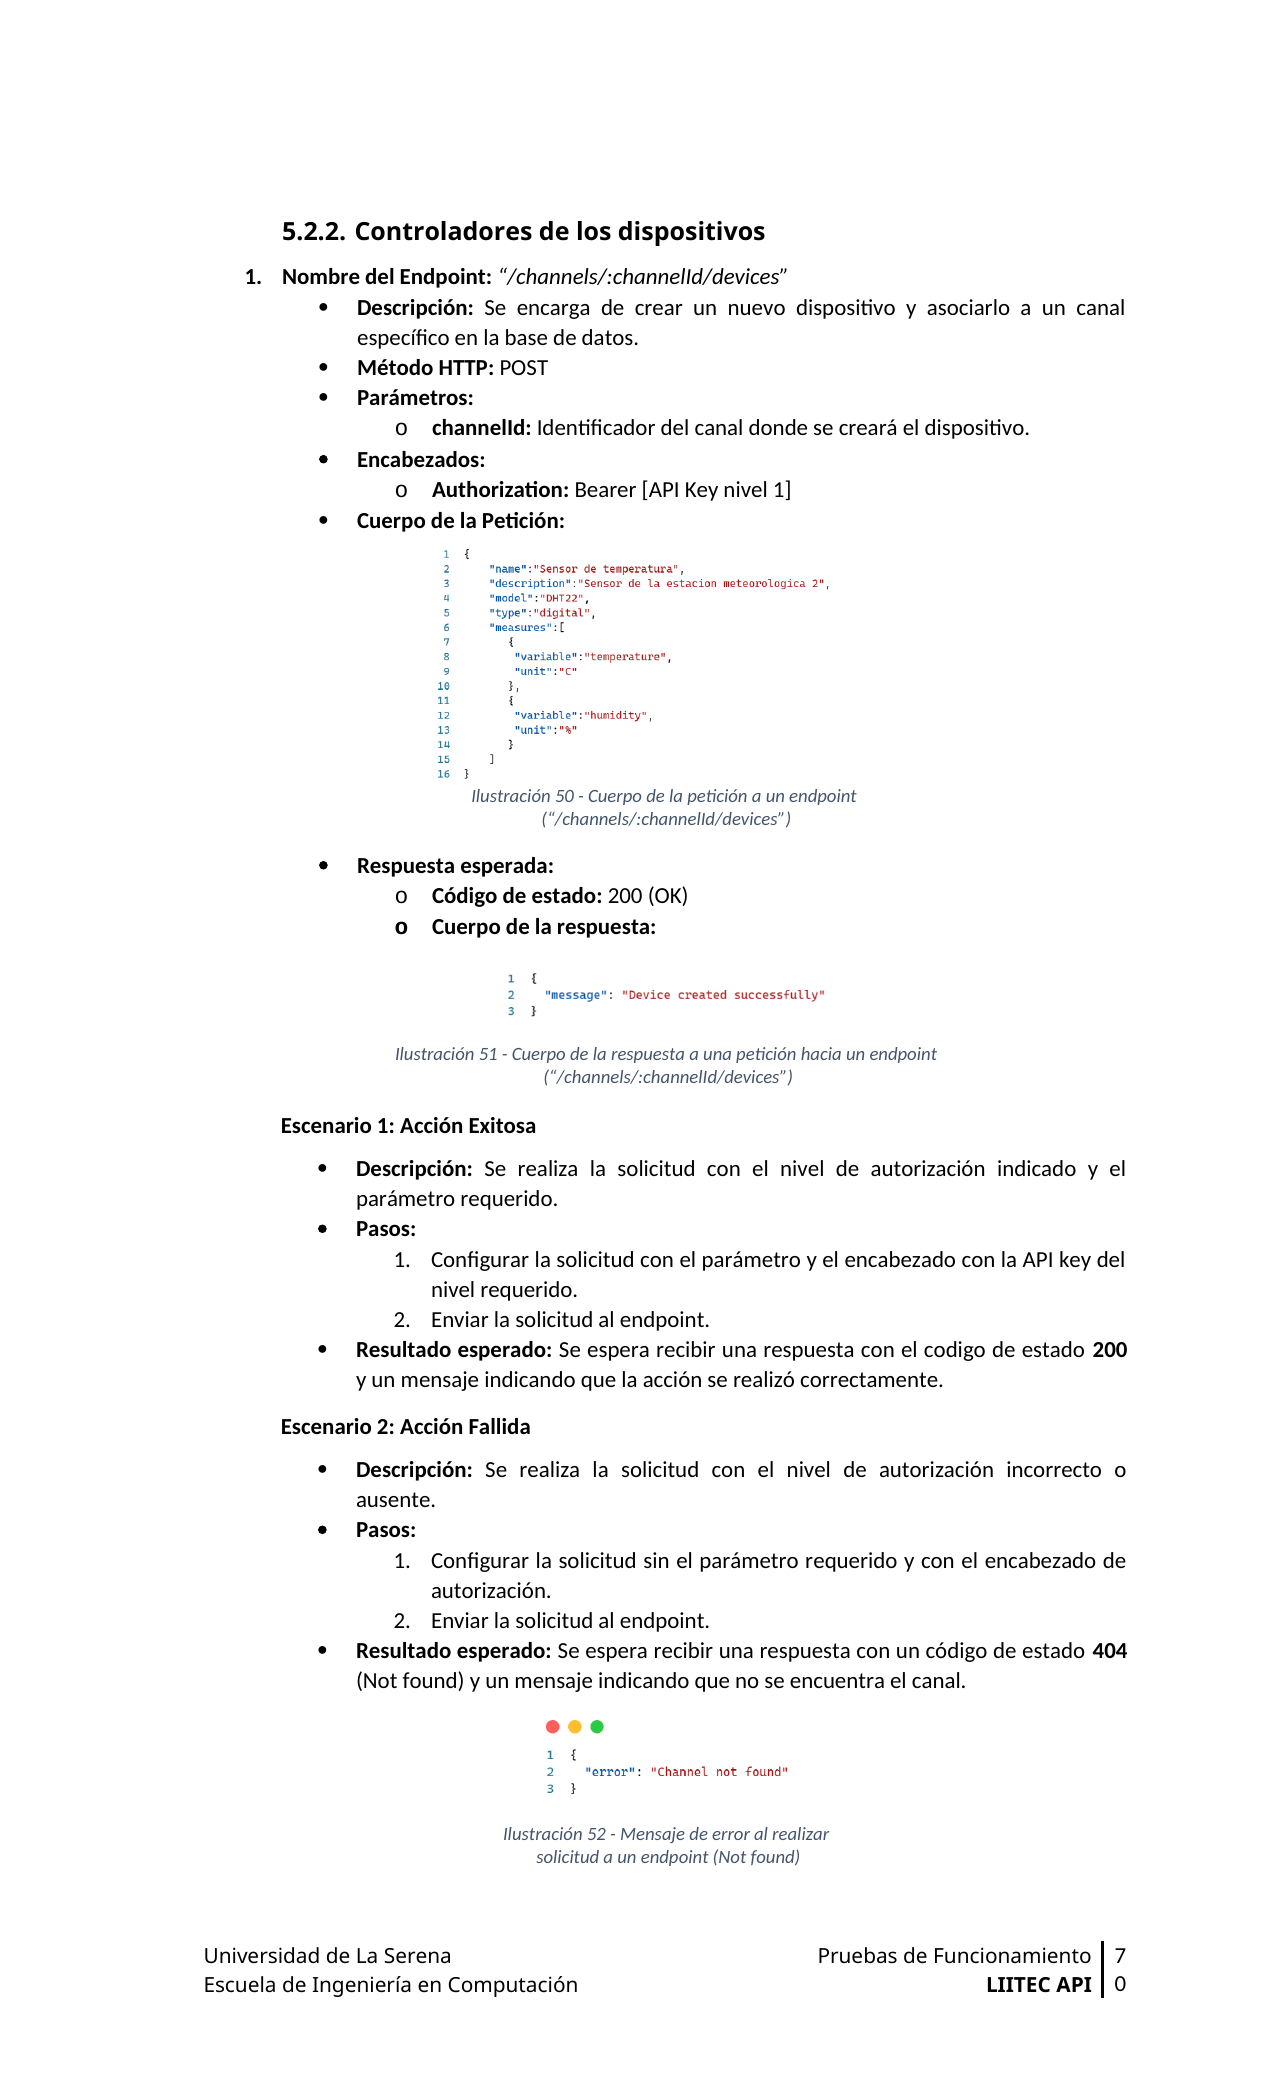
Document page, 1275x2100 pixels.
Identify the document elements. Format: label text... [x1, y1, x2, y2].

subtitle Escenario 1: Acción Exitosa [207, 1111, 1127, 1139]
list Cuerpo de la Petición: [319, 507, 1127, 535]
list Enviar la solicitud al endpoint. [393, 1606, 1127, 1634]
list Configurar la solicitud con el parámetro y el encabezado con la API key del nivel requerido. [393, 1245, 1127, 1303]
list Pasos: [318, 1516, 1127, 1543]
subtitle Controladores de los dispositivos [282, 213, 1127, 247]
list Enviar la solicitud al endpoint. [393, 1305, 1127, 1333]
list Método HTTP: POST [319, 353, 1127, 381]
list Resultado esperado: Se espera recibir una respuesta con el codigo de estado 200 y un mensaje indicando que la acción se realizó correctamente. [318, 1335, 1127, 1393]
picture [537, 1713, 797, 1804]
text Ilustración - Cuerpo de la respuesta a una petición hacia un endpoint (“/channels/:channelId/devices”) [207, 1043, 1127, 1111]
list Descripción: Se encarga de crear un nuevo dispositivo y asociarlo a un canal específico en la base de datos. [319, 293, 1127, 351]
picture [431, 536, 836, 783]
list Nombre del Endpoint: “/channels/:channelId/devices” [244, 262, 1127, 291]
list Código de estado: 200 (OK) [394, 881, 1127, 910]
list Cuerpo de la respuesta: [394, 913, 1127, 942]
list Descripción: Se realiza la solicitud con el nivel de autorización indicado y el parámetro requerido. [318, 1154, 1127, 1212]
list Authorization: Bearer [API Key nivel 1] [394, 475, 1127, 504]
subtitle Escenario 2: Acción Fallida [207, 1412, 1127, 1440]
text solicitud a un endpoint (Not found) [207, 1845, 1127, 1868]
list channelId: Identificador del canal donde se creará el dispositivo. [394, 413, 1127, 443]
list Resultado esperado: Se espera recibir una respuesta con un código de estado 404 (Not found) y un mensaje indicando que no se encuentra el canal. [318, 1636, 1127, 1694]
list Respuesta esperada: [319, 851, 1127, 879]
list Descripción: Se realiza la solicitud con el nivel de autorización incorrecto o ausente. [318, 1455, 1127, 1513]
text Ilustración - Mensaje de error al realizar [207, 1822, 1127, 1845]
list Parámetros: [319, 383, 1127, 411]
picture [500, 960, 834, 1024]
list Configurar la solicitud sin el parámetro requerido y con el encabezado de autorización. [393, 1546, 1127, 1604]
list Pasos: [318, 1214, 1127, 1242]
text Ilustración - Cuerpo de la petición a un endpoint (“/channels/:channelId/devices”) [207, 784, 1127, 830]
list Encabezados: [319, 445, 1127, 473]
